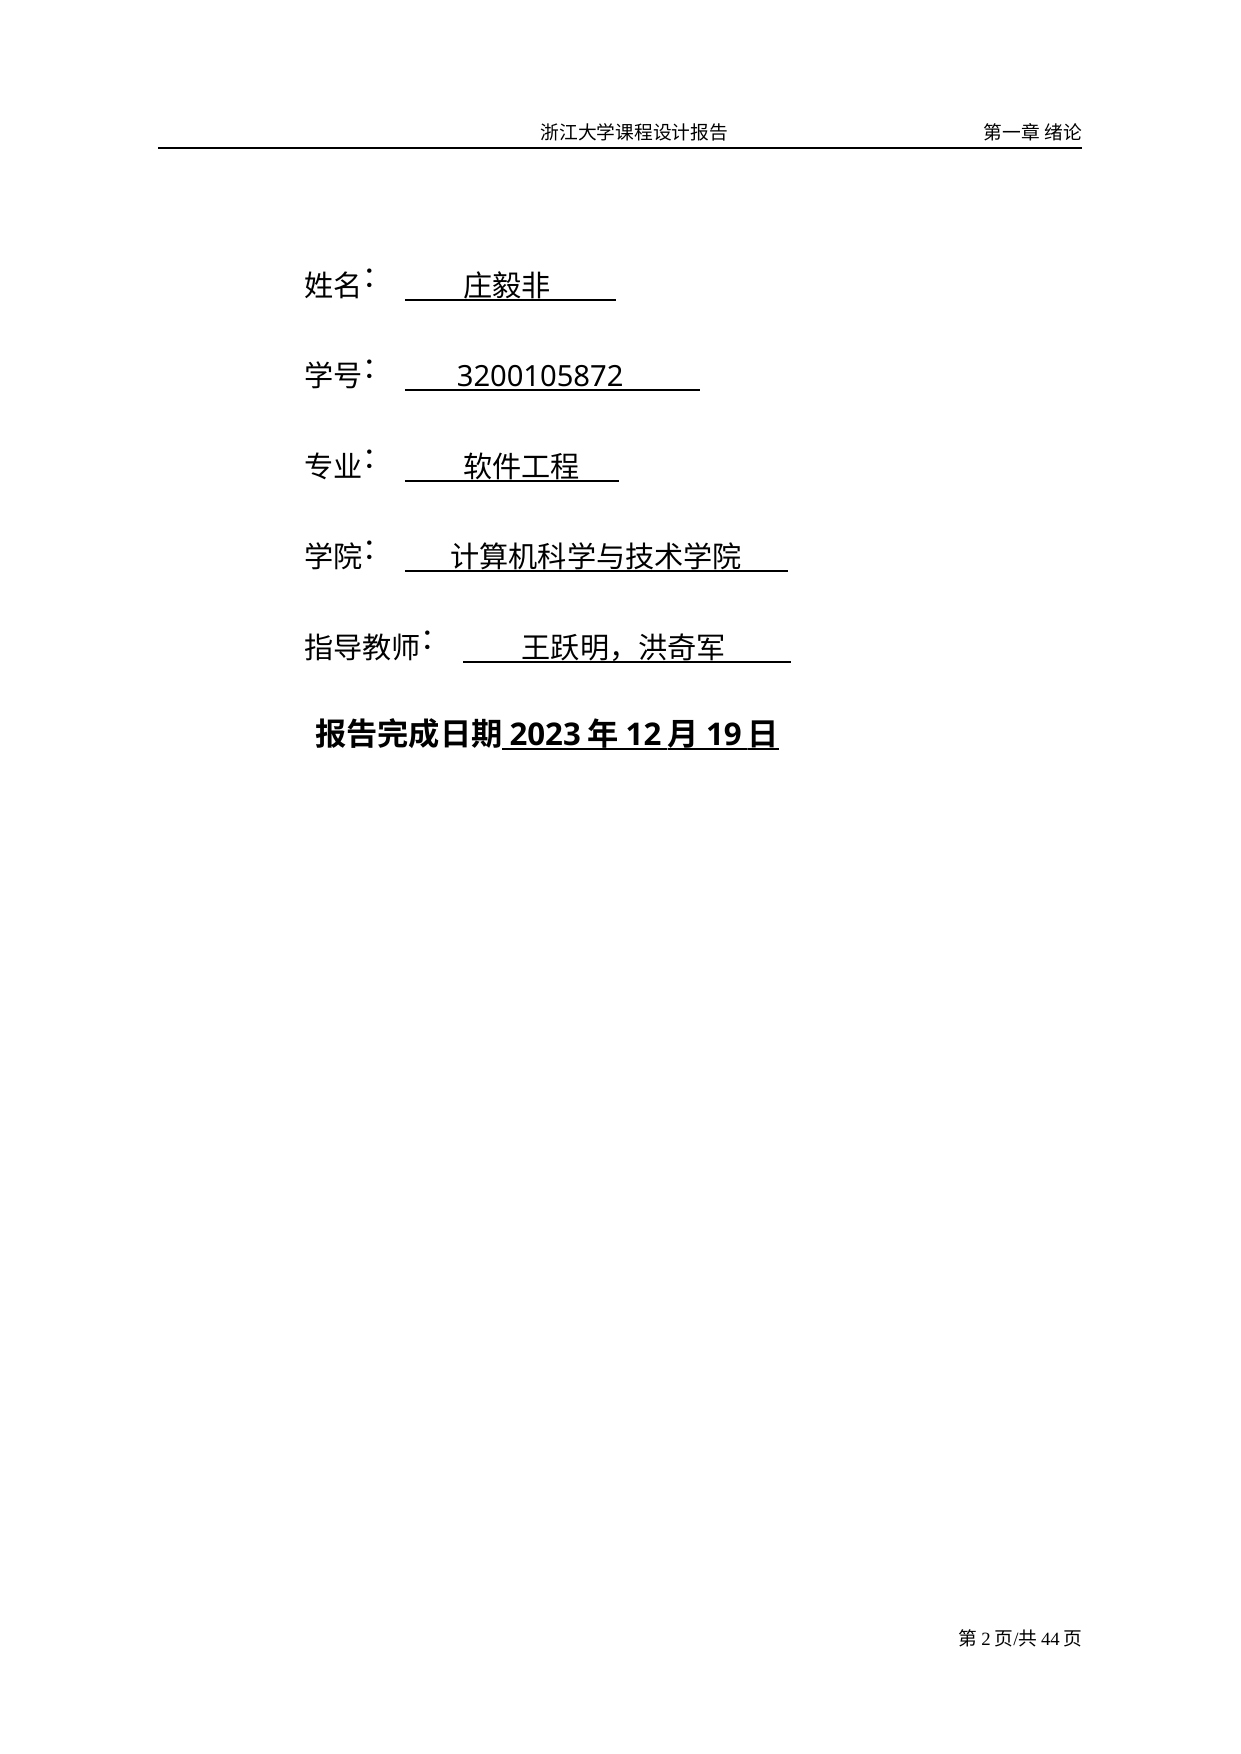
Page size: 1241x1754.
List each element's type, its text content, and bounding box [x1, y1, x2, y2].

text 姓名： 庄毅非 [246, 247, 1082, 312]
text 专业： 软件工程 [246, 428, 1082, 493]
text 学院： 计算机科学与技术学院 [246, 518, 1082, 583]
text 学号： 3200105872 [246, 337, 1082, 402]
text 指导教师： 王跃明，洪奇军 [246, 609, 1082, 674]
text 报告完成日期 2023年 12月 19日 [158, 699, 1082, 764]
